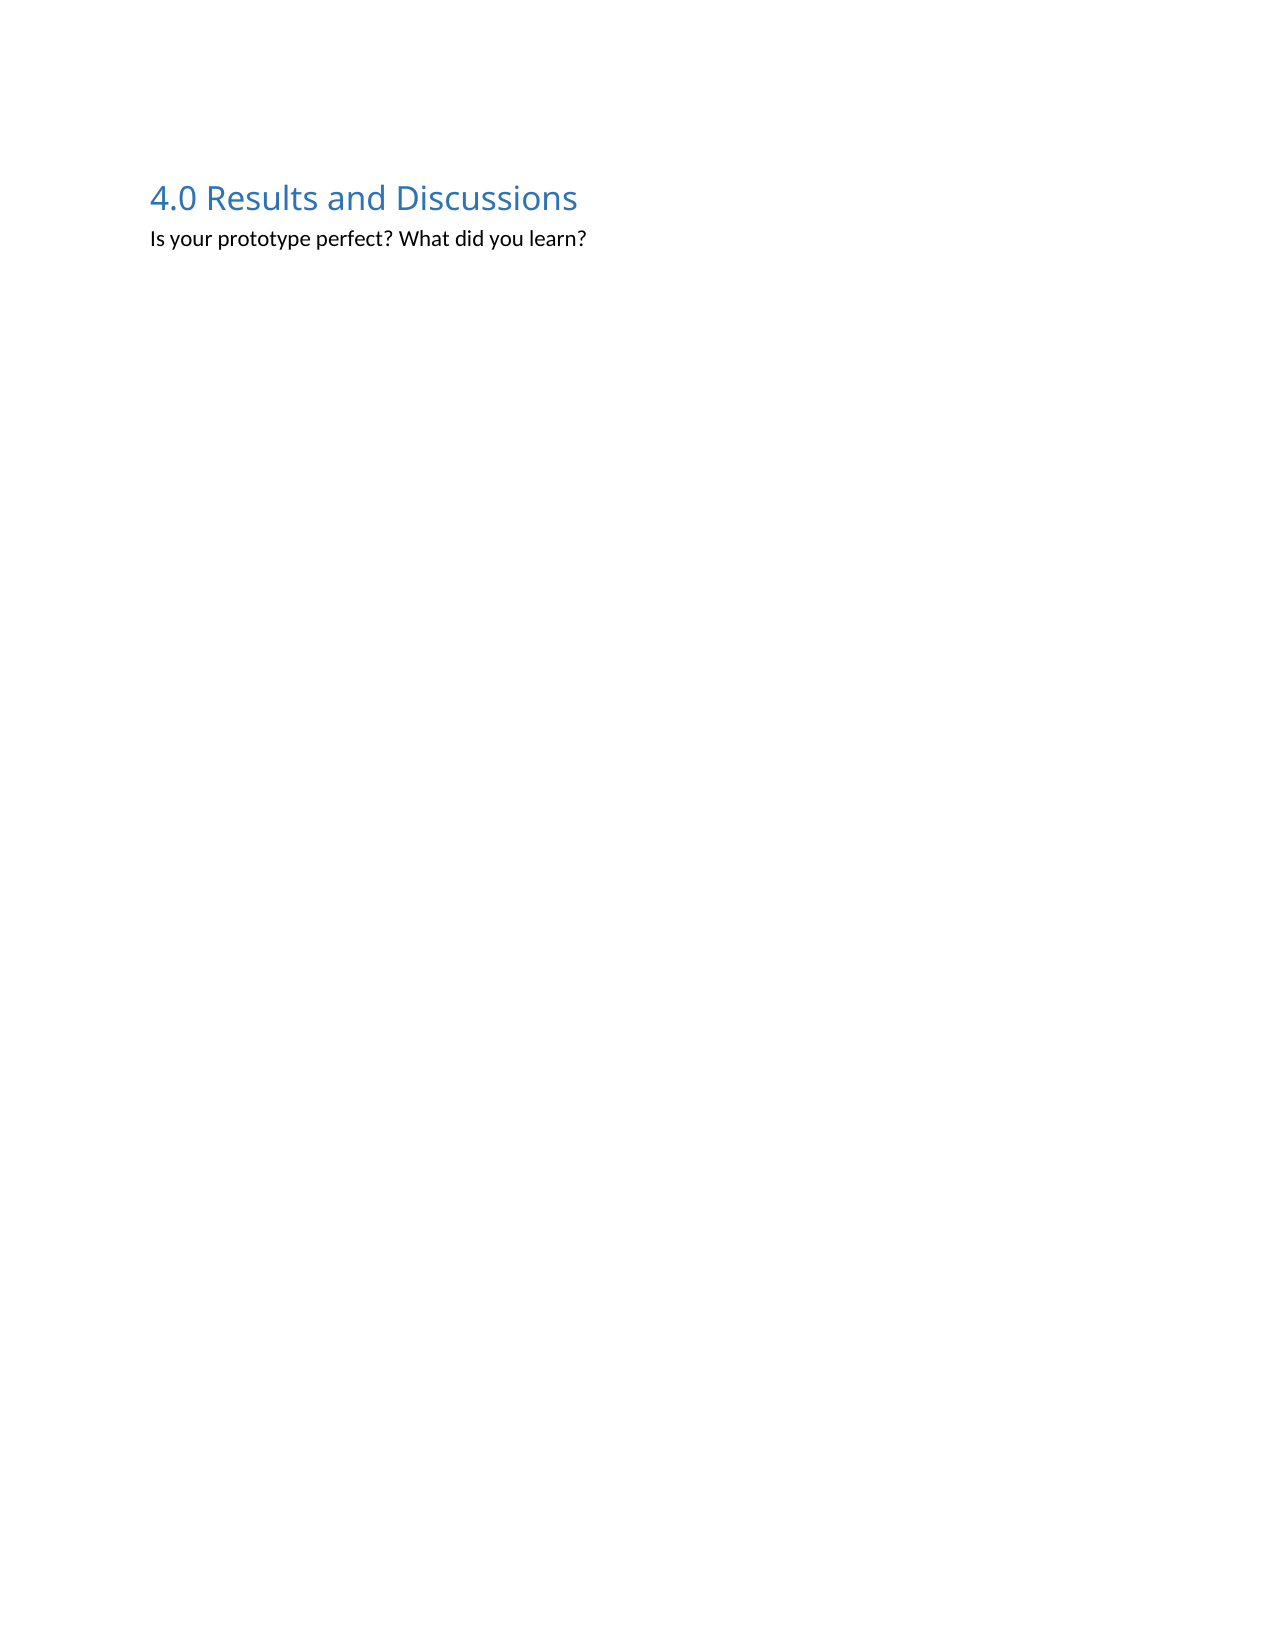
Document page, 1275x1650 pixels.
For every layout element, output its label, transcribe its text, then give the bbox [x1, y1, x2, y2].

subtitle 4.0 Results and Discussions [150, 175, 1125, 220]
text Is your prototype perfect? What did you learn? [150, 224, 1125, 252]
